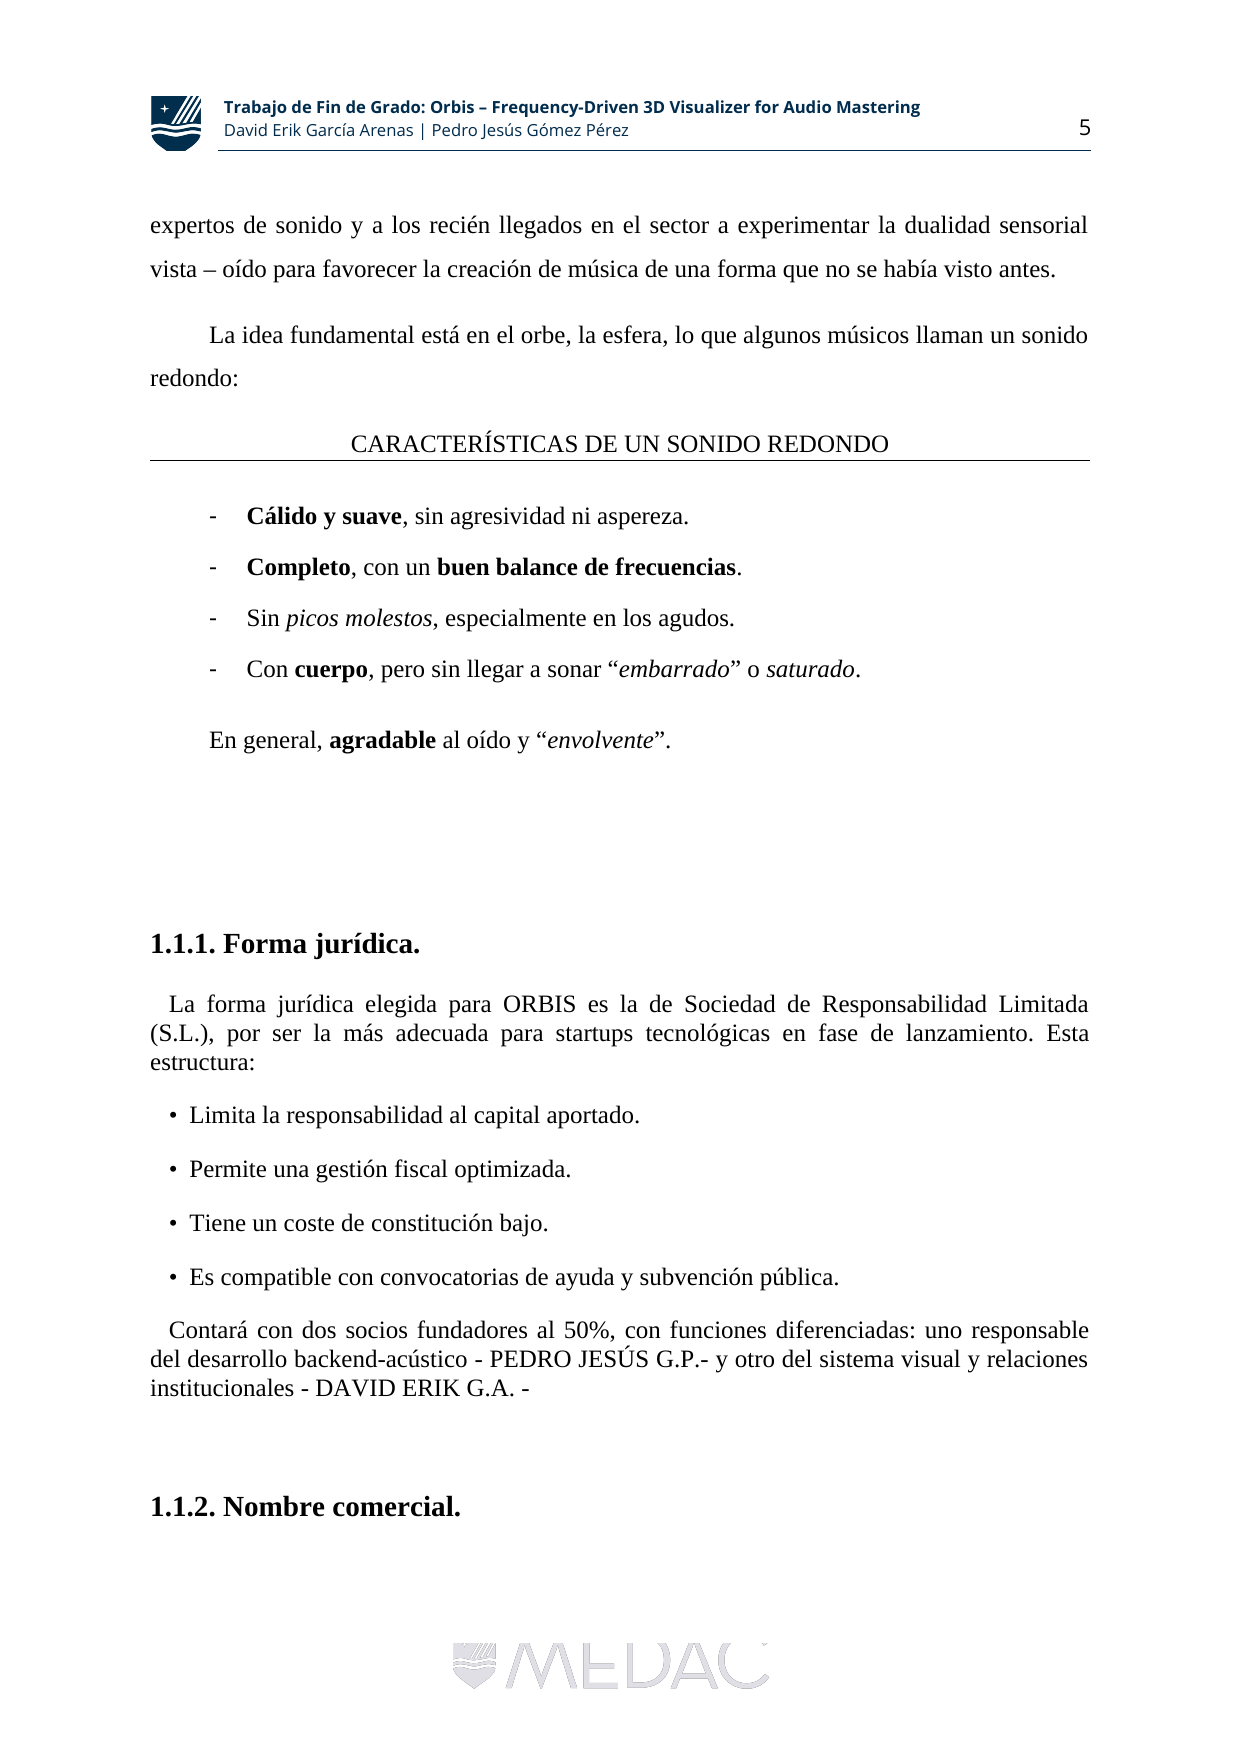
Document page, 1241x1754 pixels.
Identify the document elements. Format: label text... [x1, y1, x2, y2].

text CARACTERÍSTICAS DE UN SONIDO REDONDO [150, 429, 1090, 460]
list Cálido y suave, sin agresividad ni aspereza. [209, 498, 1090, 532]
text Contará con dos socios fundadores al 50%, con funciones diferenciadas: uno responsable del desarrollo backend-acústico - PEDRO JESÚS G.P.- y otro del sistema visual y relaciones institucionales - DAVID ERIK G.A. - [150, 1315, 1090, 1402]
list Tiene un coste de constitución bajo. [169, 1208, 1090, 1237]
list Con cuerpo, pero sin llegar a sonar “embarrado” o saturado. [209, 651, 1090, 685]
list Permite una gestión fiscal optimizada. [169, 1154, 1090, 1183]
list Completo, con un buen balance de frecuencias. [209, 549, 1090, 583]
text 1.1.1. Forma jurídica. [150, 926, 1090, 960]
text 1.1.2. Nombre comercial. [150, 1489, 1090, 1523]
text La forma jurídica elegida para ORBIS es la de Sociedad de Responsabilidad Limitada (S.L.), por ser la más adecuada para startups tecnológicas en fase de lanzamiento. Esta estructura: [150, 989, 1090, 1075]
text La idea fundamental está en el orbe, la esfera, lo que algunos músicos llaman un sonido redondo: [150, 320, 1090, 392]
list Limita la responsabilidad al capital aportado. [169, 1100, 1090, 1129]
list Es compatible con convocatorias de ayuda y subvención pública. [169, 1262, 1090, 1290]
picture [138, 79, 209, 173]
list Sin picos molestos, especialmente en los agudos. [209, 600, 1090, 634]
text En general, agradable al oído y “envolvente”. [150, 725, 1090, 754]
picture [428, 1643, 794, 1699]
